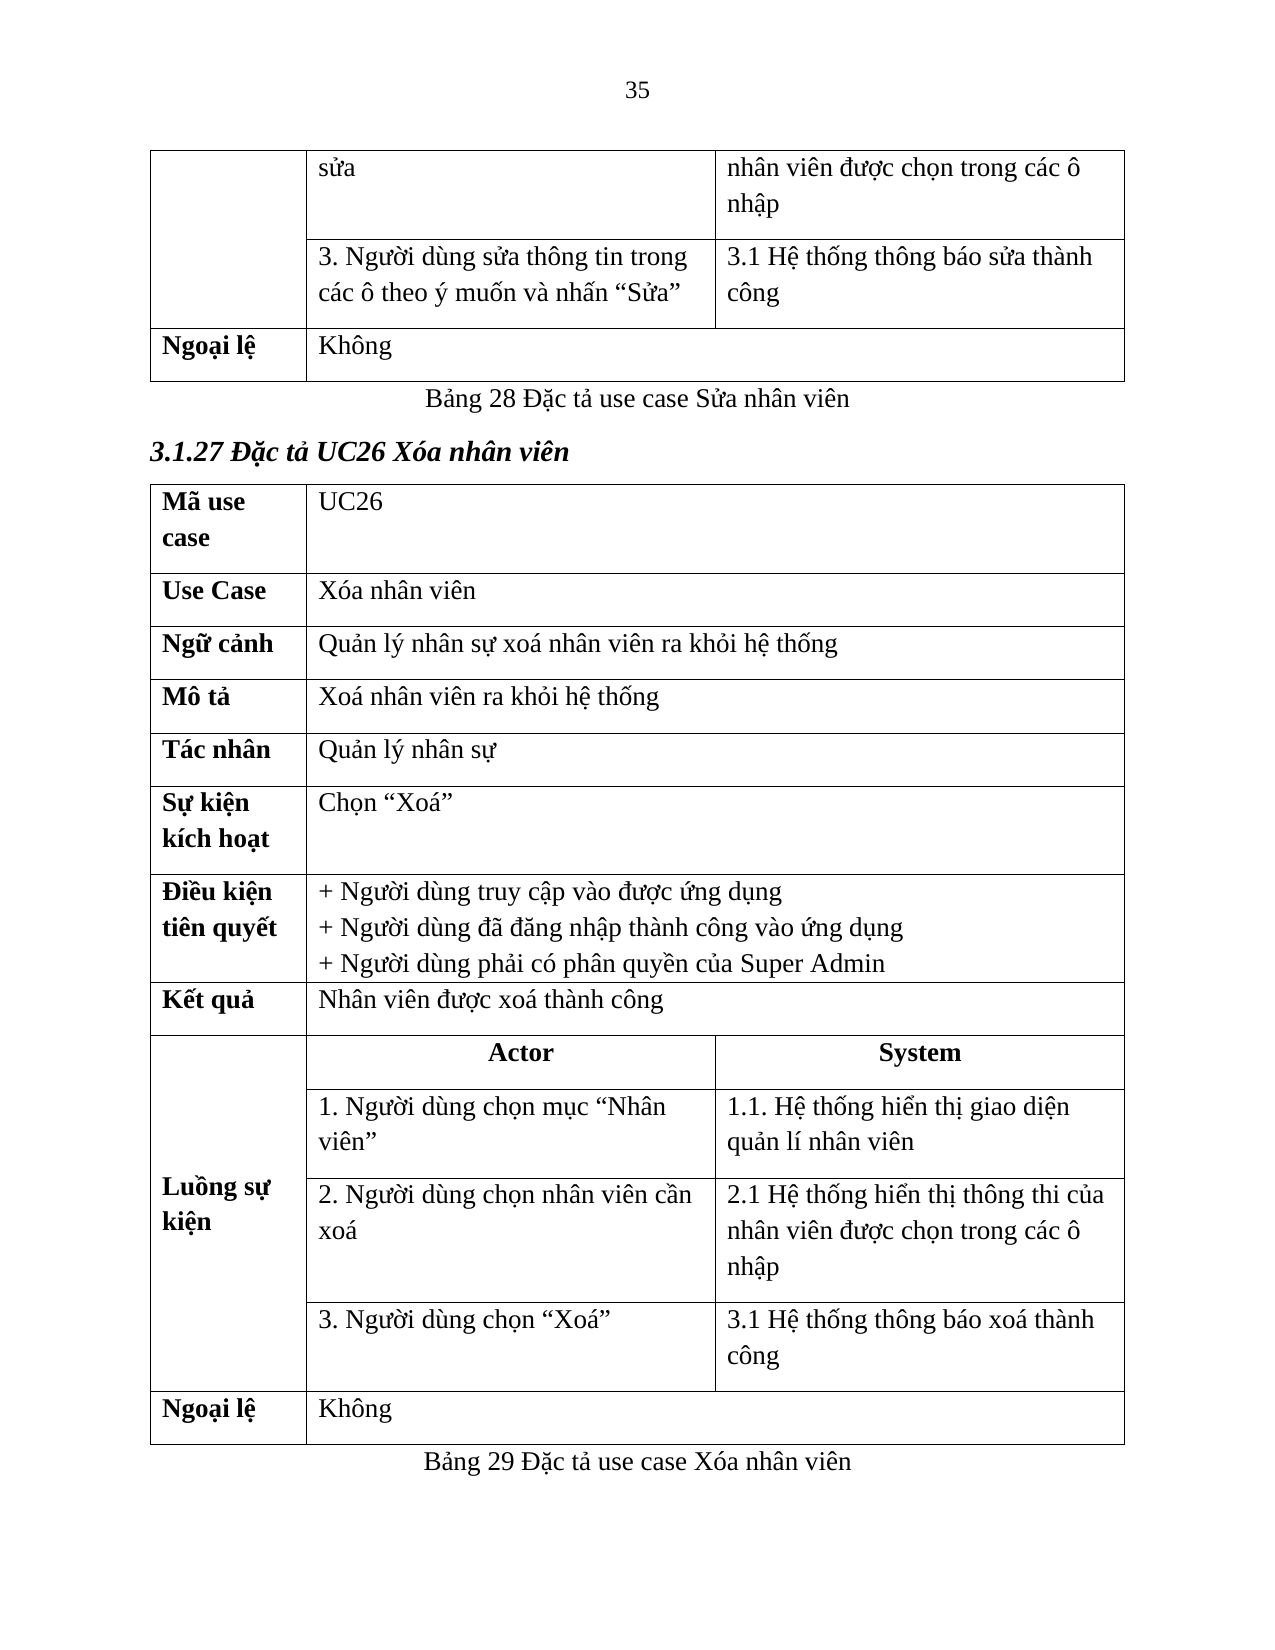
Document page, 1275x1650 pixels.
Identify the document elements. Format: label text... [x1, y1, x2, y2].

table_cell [307, 151, 715, 239]
table_cell 3. Người dùng chọn “Xoá” [307, 1303, 715, 1391]
table_cell Xóa nhân viên [307, 574, 1124, 626]
table_header UC26 [307, 485, 1124, 573]
table_cell System [716, 1036, 1124, 1088]
table_cell Quản lý nhân sự [307, 734, 1124, 786]
table_cell Không [307, 1392, 1124, 1444]
table_cell Actor [307, 1036, 715, 1088]
table_cell Quản lý nhân sự xoá nhân viên ra khỏi hệ thống [307, 627, 1124, 679]
table_cell Không [307, 329, 1124, 381]
table_cell Tác nhân [151, 734, 306, 786]
table_cell 2.1 Hệ thống hiển thị thông thi của nhân viên được chọn trong các ô nhập [716, 1179, 1124, 1302]
table_cell 3. Người dùng sửa thông tin trong các ô theo ý muốn và nhấn “Sửa” [307, 240, 715, 328]
table_cell Xoá nhân viên ra khỏi hệ thống [307, 680, 1124, 732]
table_cell 1. Người dùng chọn mục “Nhân viên” [307, 1090, 715, 1177]
table_header Mã use case [151, 485, 306, 573]
table_cell Chọn “Xoá” [307, 787, 1124, 874]
table_cell 1.1. Hệ thống hiển thị giao diện quản lí nhân viên [716, 1090, 1124, 1177]
table_cell 2. Người dùng chọn nhân viên cần xoá [307, 1179, 715, 1302]
table_cell Ngoại lệ [151, 1392, 306, 1444]
table_cell + Người dùng truy cập vào được ứng dụng + Người dùng đã đăng nhập thành công vào ứng dụng + Người dùng phải có phân quyền của Super Admin [307, 875, 1124, 982]
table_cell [716, 151, 1124, 239]
table_cell 3.1 Hệ thống thông báo xoá thành công [716, 1303, 1124, 1391]
table_cell Sự kiện kích hoạt [151, 787, 306, 874]
table_cell Luồng sự kiện [151, 1036, 306, 1391]
table_cell Nhân viên được xoá thành công [307, 983, 1124, 1035]
table_cell Use Case [151, 574, 306, 626]
table_cell Kết quả [151, 983, 306, 1035]
table_cell Ngoại lệ [151, 329, 306, 381]
table_cell Mô tả [151, 680, 306, 732]
text 3.1.27 Đặc tả UC26 Xóa nhân viên [150, 434, 1125, 467]
table_cell 3.1 Hệ thống thông báo sửa thành công [716, 240, 1124, 328]
table_cell Ngữ cảnh [151, 627, 306, 679]
table_cell Điều kiện tiên quyết [151, 875, 306, 982]
